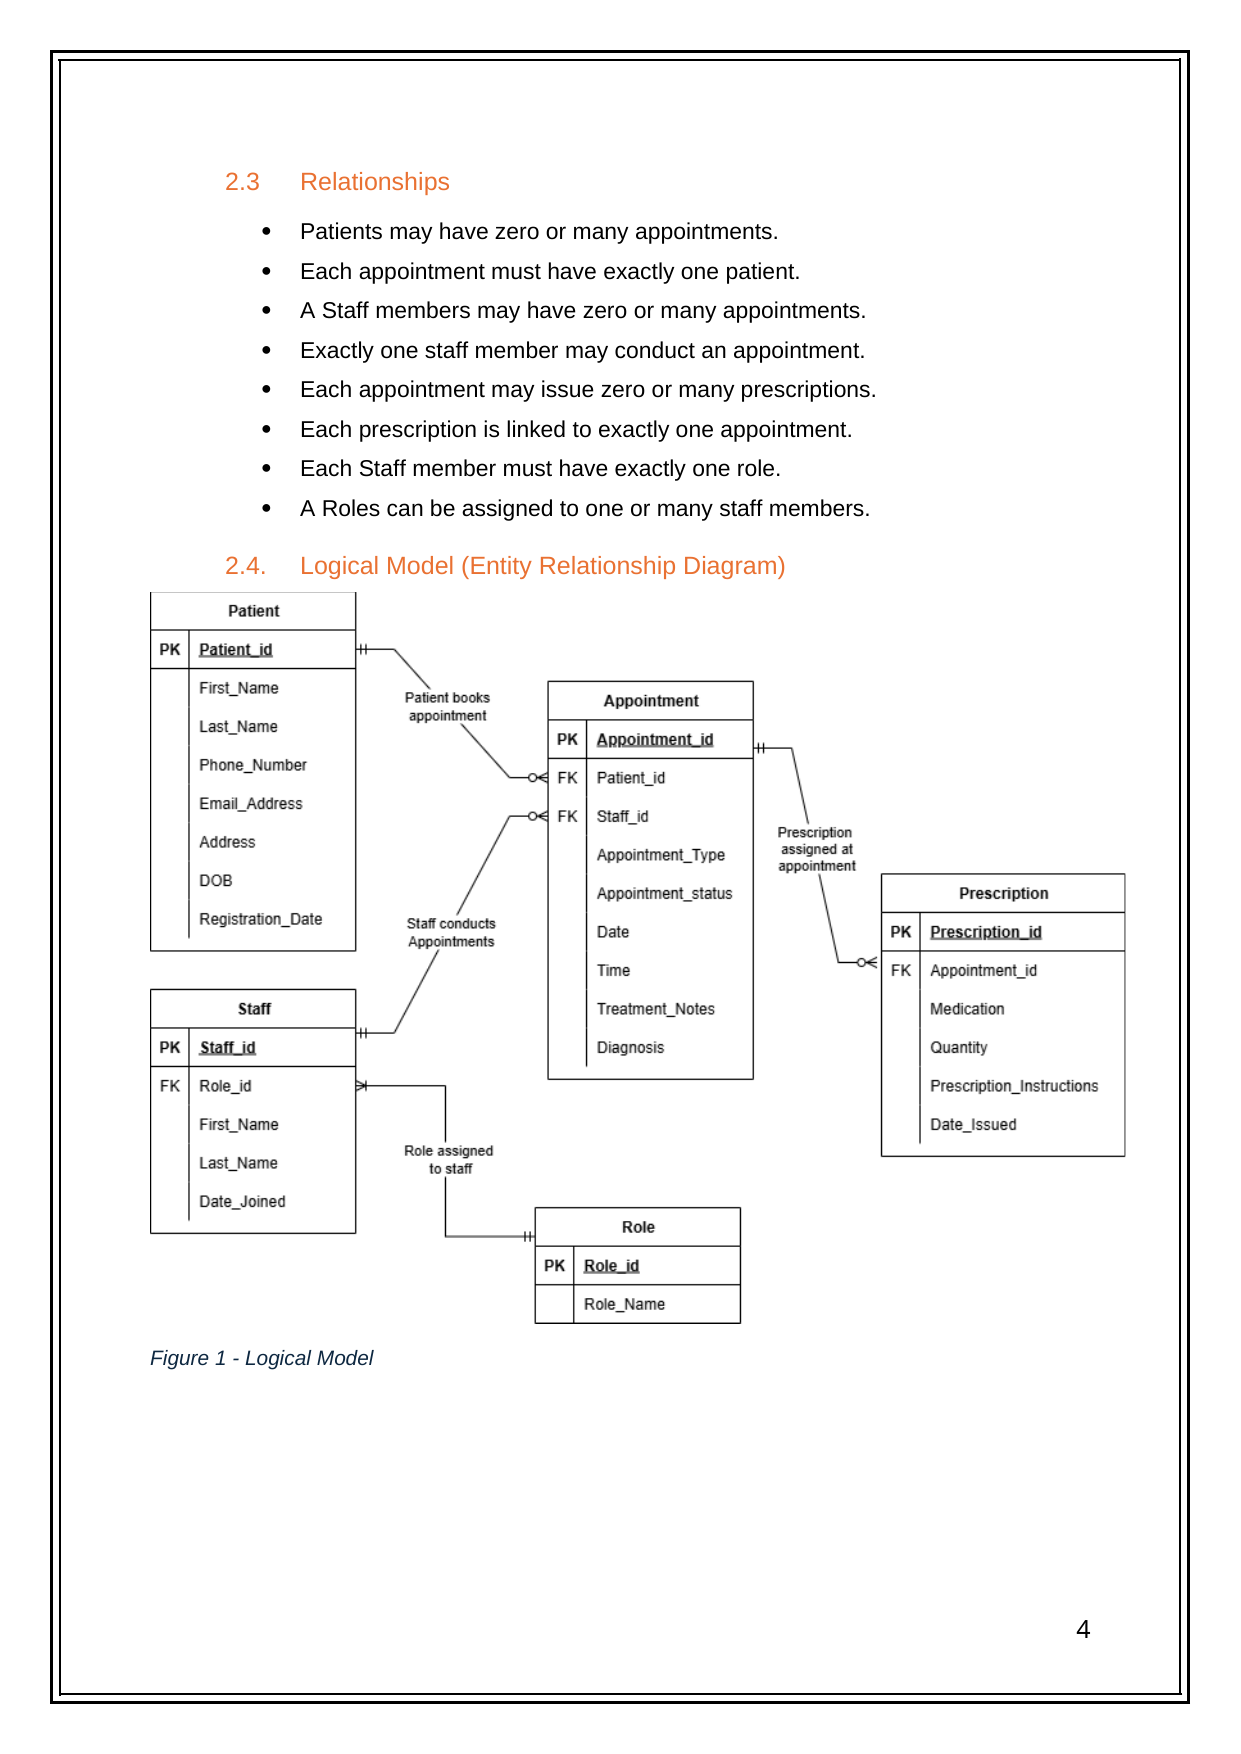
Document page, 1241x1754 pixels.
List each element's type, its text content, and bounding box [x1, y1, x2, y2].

subtitle 2.4. Logical Model (Entity Relationship Diagram) [150, 551, 1090, 579]
list Each appointment may issue zero or many prescriptions. [262, 376, 1090, 402]
list Each prescription is linked to exactly one appointment. [262, 416, 1090, 442]
list Each appointment must have exactly one patient. [262, 258, 1090, 284]
subtitle Relationships [225, 167, 1090, 195]
list Each Staff member must have exactly one role. [262, 455, 1090, 481]
list A Staff members may have zero or many appointments. [262, 297, 1090, 323]
list A Roles can be assigned to one or many staff members. [262, 494, 1090, 521]
picture [150, 592, 1126, 1324]
text Figure 1 - Logical Model [150, 1346, 1090, 1370]
list Exactly one staff member may conduct an appointment. [262, 337, 1090, 363]
list Patients may have zero or many appointments. [262, 218, 1090, 244]
